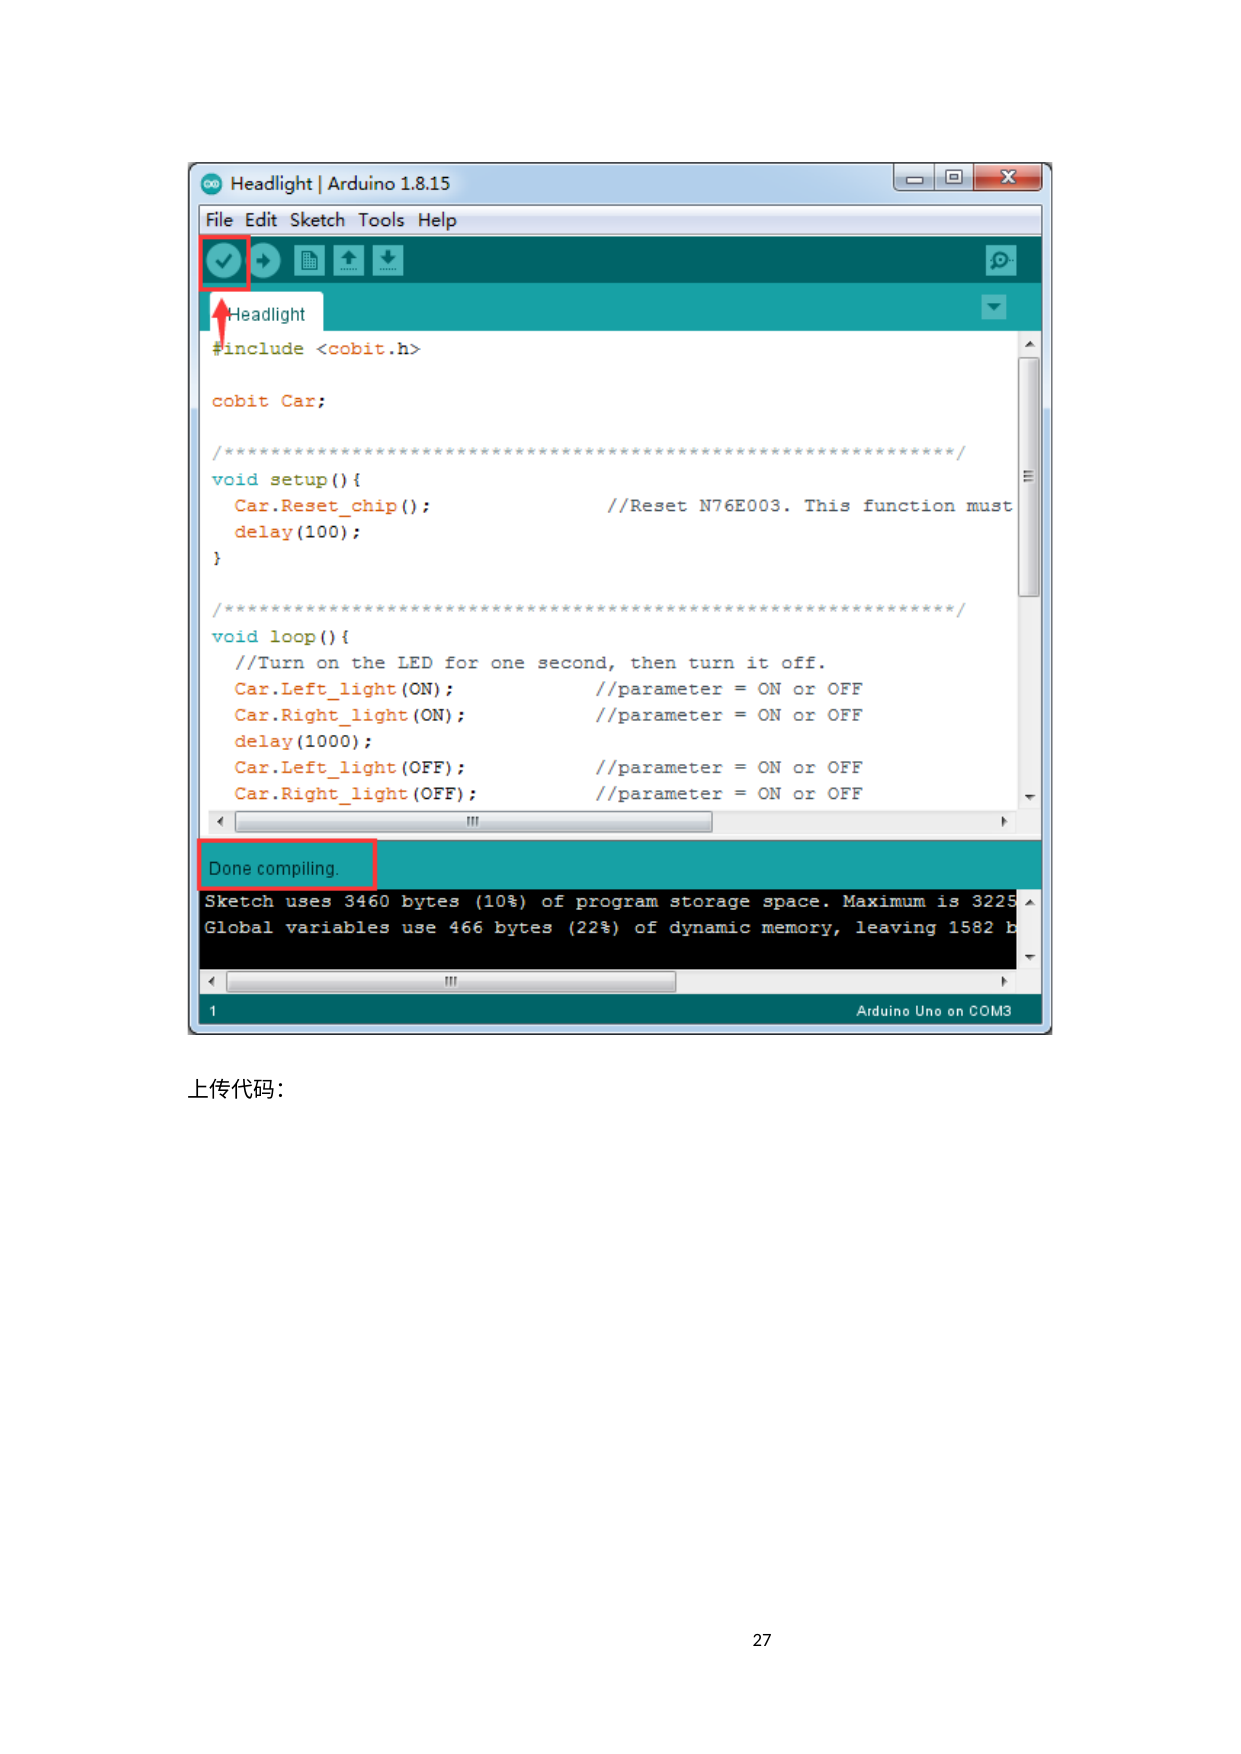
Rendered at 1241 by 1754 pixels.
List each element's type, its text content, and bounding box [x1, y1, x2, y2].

text 上传代码： [187, 1072, 1053, 1104]
picture [187, 162, 1053, 1035]
